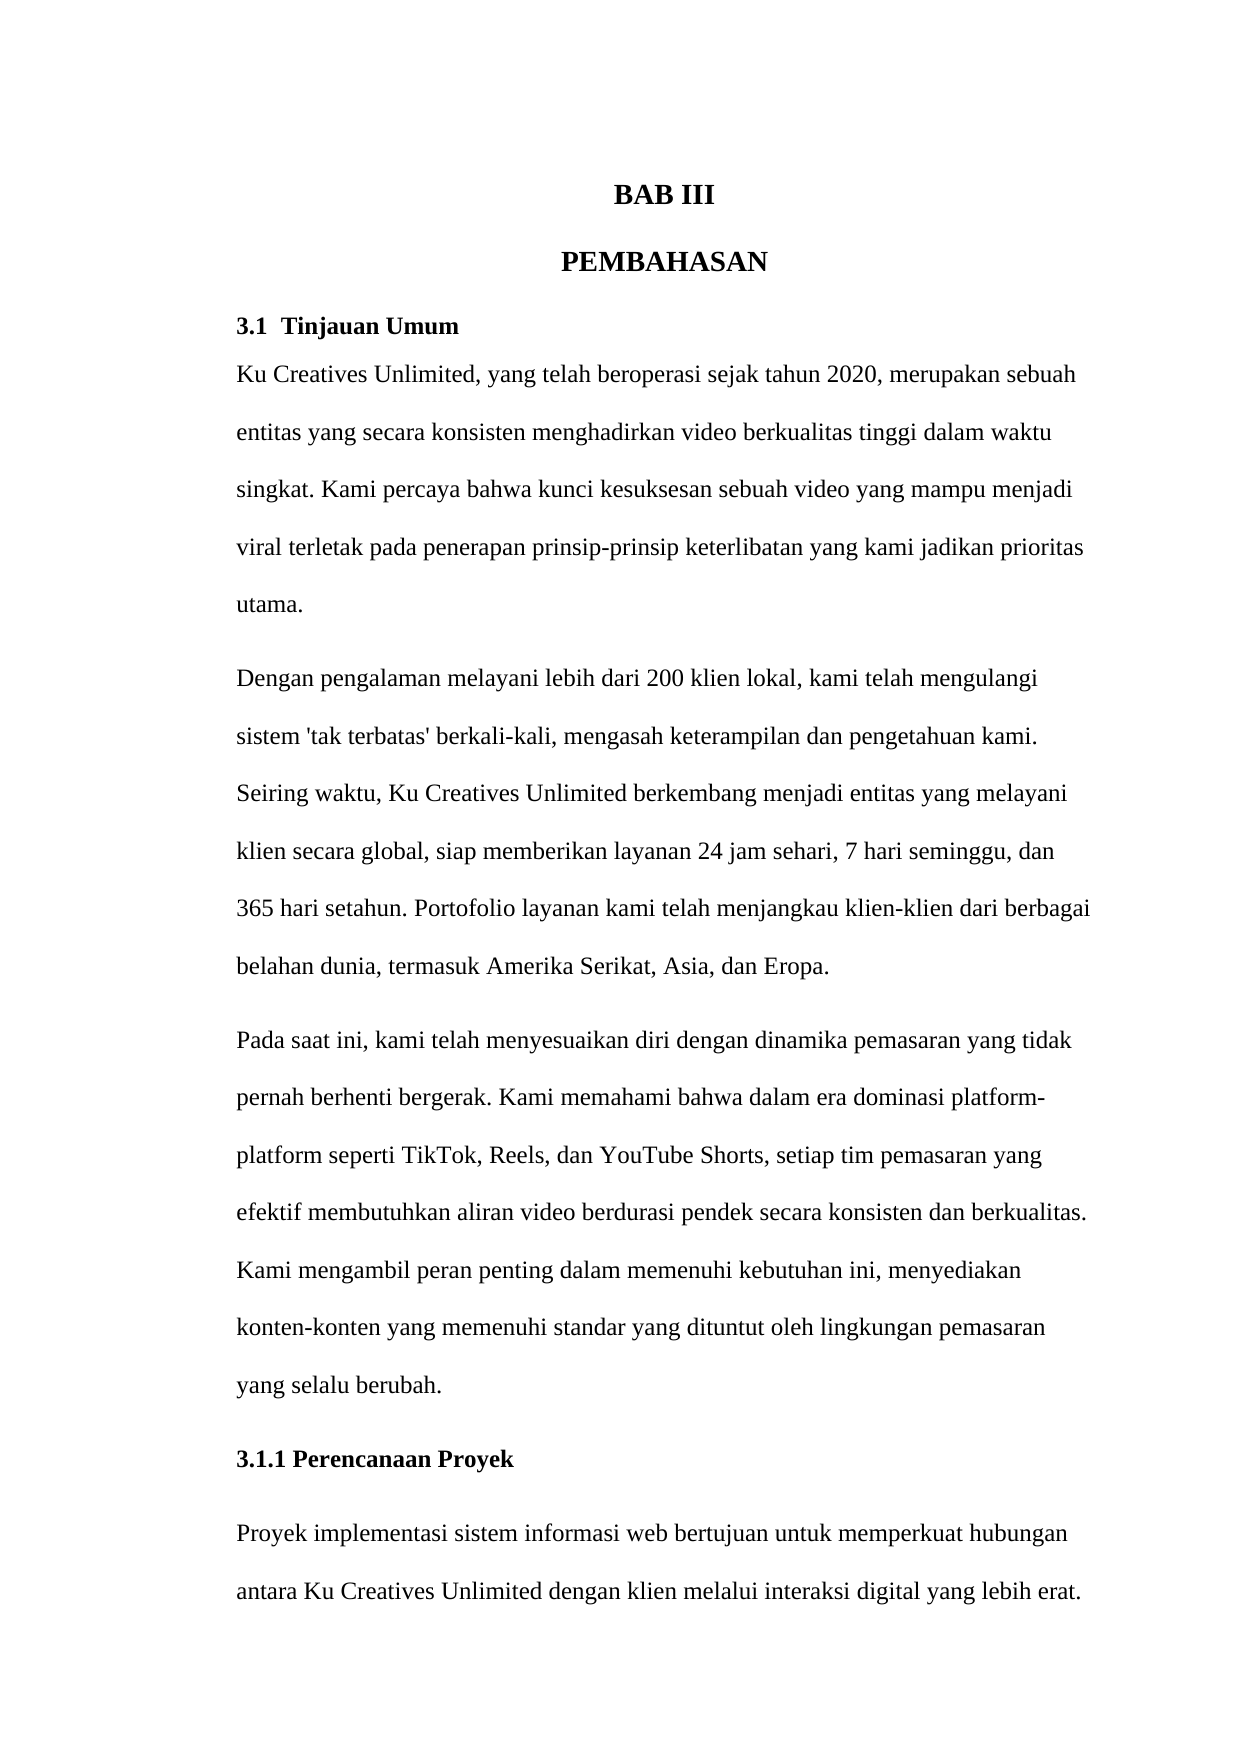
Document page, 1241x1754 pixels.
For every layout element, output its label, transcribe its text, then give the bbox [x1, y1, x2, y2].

text Pada saat ini, kami telah menyesuaikan diri dengan dinamika pemasaran yang tidak pernah berhenti bergerak. Kami memahami bahwa dalam era dominasi platform-platform seperti TikTok, Reels, dan YouTube Shorts, setiap tim pemasaran yang efektif membutuhkan aliran video berdurasi pendek secara konsisten dan berkualitas. Kami mengambil peran penting dalam memenuhi kebutuhan ini, menyediakan konten-konten yang memenuhi standar yang dituntut oleh lingkungan pemasaran yang selalu berubah. [236, 1025, 1092, 1399]
text Dengan pengalaman melayani lebih dari 200 klien lokal, kami telah mengulangi sistem 'tak terbatas' berkali-kali, mengasah keterampilan dan pengetahuan kami. Seiring waktu, Ku Creatives Unlimited berkembang menjadi entitas yang melayani klien secara global, siap memberikan layanan 24 jam sehari, 7 hari seminggu, dan 365 hari setahun. Portofolio layanan kami telah menjangkau klien-klien dari berbagai belahan dunia, termasuk Amerika Serikat, Asia, dan Eropa. [236, 663, 1092, 979]
subtitle 3.1.1 Perencanaan Proyek [236, 1444, 1092, 1473]
subtitle Tinjauan Umum [236, 311, 1092, 340]
text Ku Creatives Unlimited, yang telah beroperasi sejak tahun 2020, merupakan sebuah entitas yang secara konsisten menghadirkan video berkualitas tinggi dalam waktu singkat. Kami percaya bahwa kunci kesuksesan sebuah video yang mampu menjadi viral terletak pada penerapan prinsip-prinsip keterlibatan yang kami jadikan prioritas utama. [236, 359, 1092, 618]
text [236, 1518, 1092, 1604]
subtitle BAB III PEMBAHASAN [236, 177, 1092, 278]
